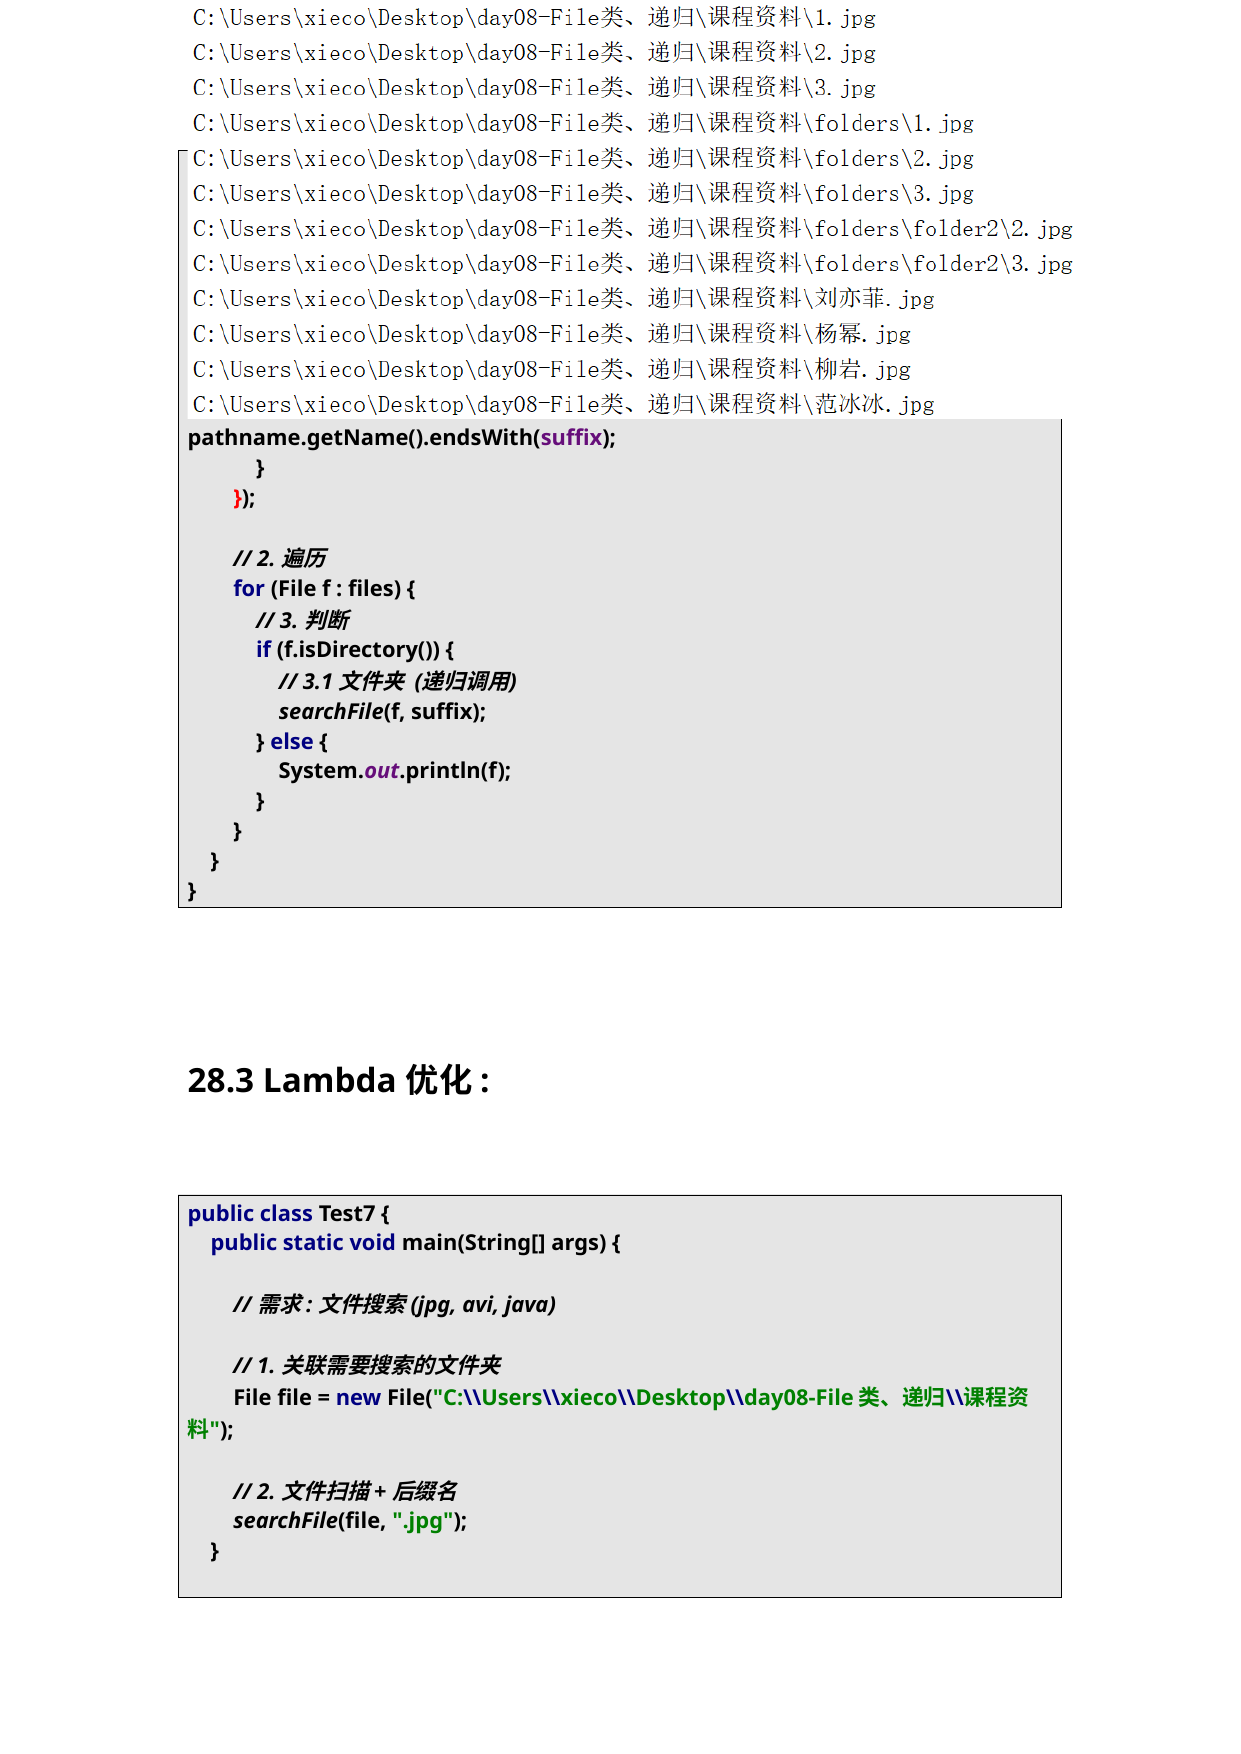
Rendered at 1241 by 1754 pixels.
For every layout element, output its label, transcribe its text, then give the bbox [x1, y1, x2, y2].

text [179, 151, 1061, 907]
picture [187, 0, 1079, 419]
subtitle 28.3 Lambda 优化 : [187, 1054, 1053, 1102]
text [179, 1196, 1061, 1597]
